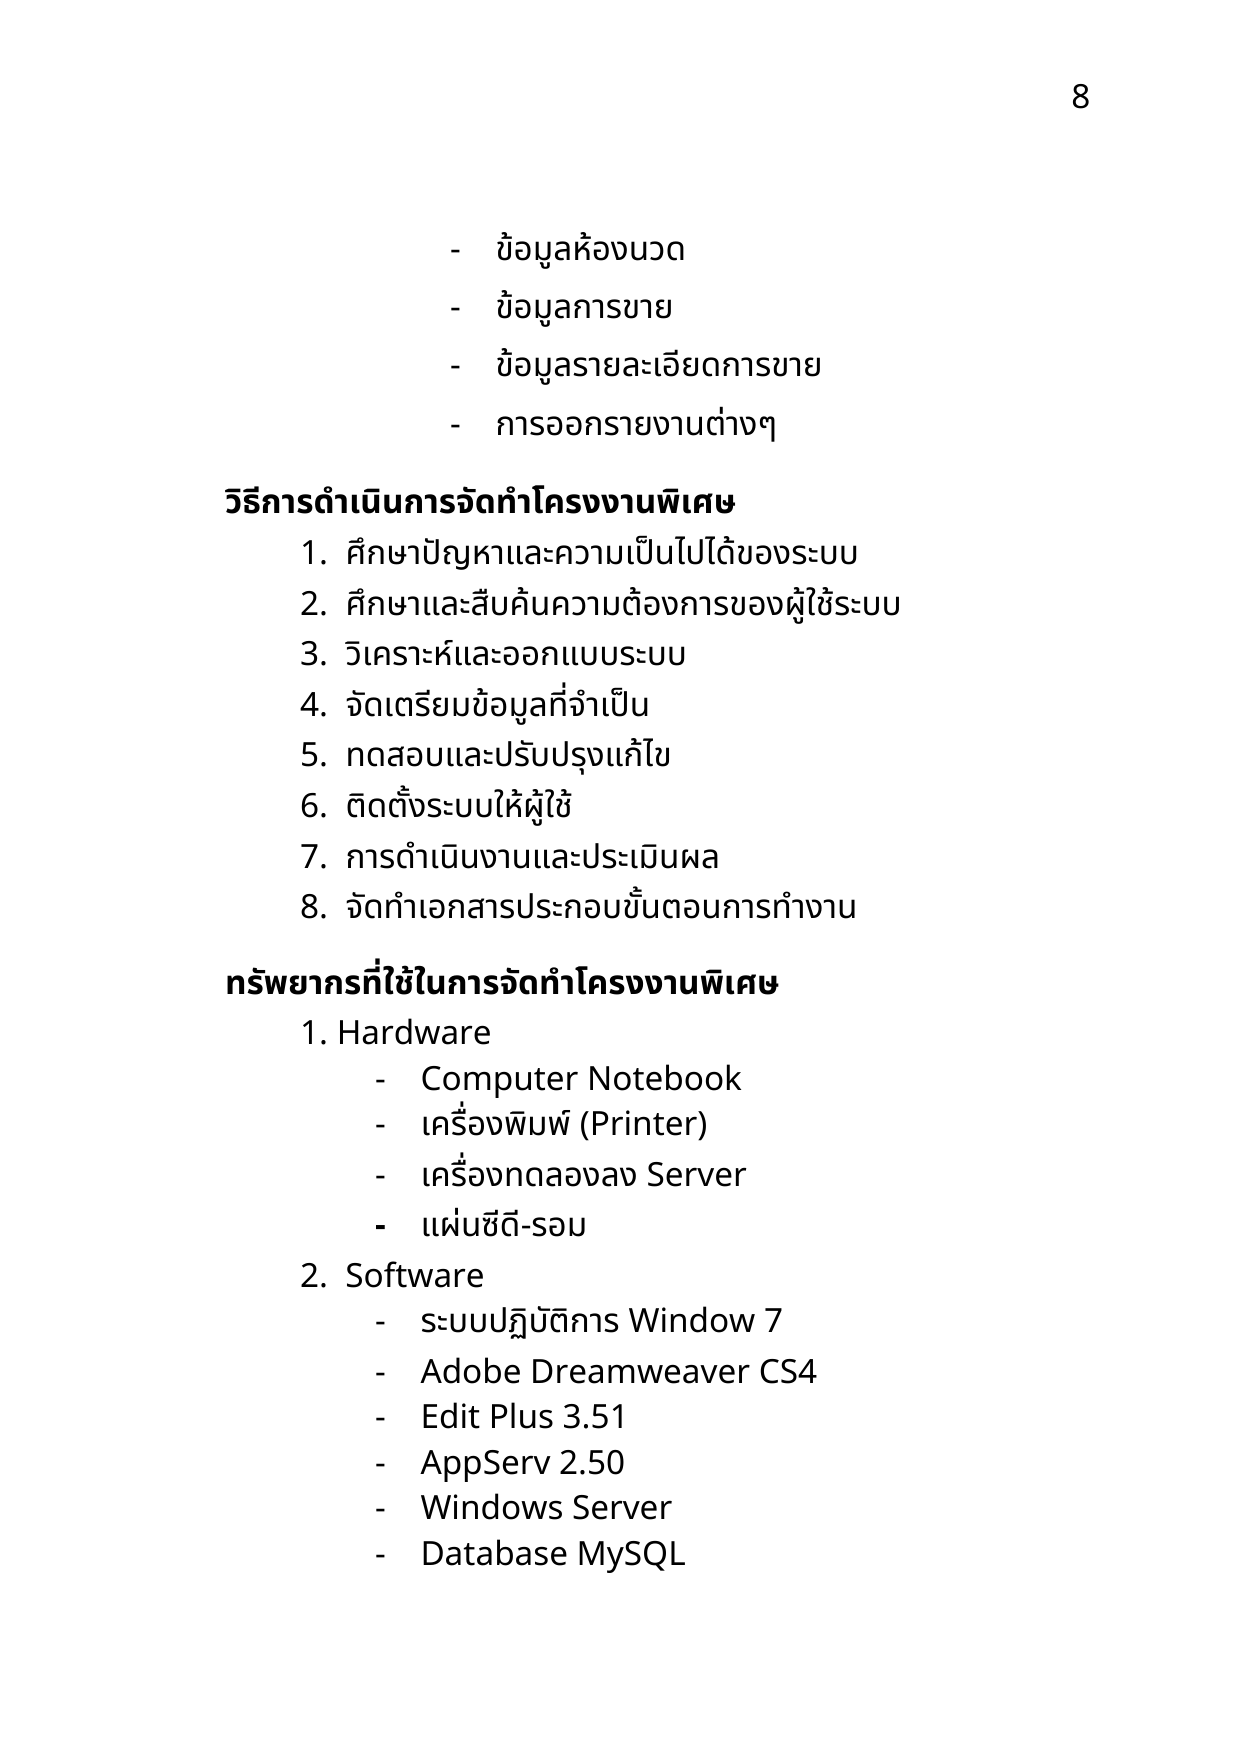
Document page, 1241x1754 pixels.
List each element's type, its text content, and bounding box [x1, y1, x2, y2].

text - Edit Plus 3.51 [300, 1393, 1090, 1439]
text 6. ติดตั้งระบบให้ผู้ใช้ [225, 782, 1090, 832]
text 1. Hardware [225, 1009, 1090, 1054]
text 5. ทดสอบและปรับปรุงแก้ไข [225, 731, 1090, 782]
text 3. วิเคราะห์และออกแบบระบบ [225, 630, 1090, 681]
text - แผ่นซีดี-รอม [300, 1201, 1090, 1252]
text วิธีการดำเนินการจัดทำโครงงานพิเศษ [225, 478, 1090, 529]
text 7. การดำเนินงานและประเมินผล [225, 832, 1090, 883]
text 4. จัดเตรียมข้อมูลที่จำเป็น [225, 681, 1090, 731]
text - Windows Server [300, 1484, 1090, 1529]
text 2. ศึกษาและสืบค้นความต้องการของผู้ใช้ระบบ [225, 579, 1090, 630]
text - AppServ 2.50 [300, 1439, 1090, 1484]
text - Database MySQL [300, 1529, 1090, 1575]
text 2. Software [225, 1252, 1090, 1297]
text ทรัพยากรที่ใช้ในการจัดทำโครงงานพิเศษ [225, 959, 1090, 1009]
text 8. จัดทำเอกสารประกอบขั้นตอนการทำงาน [225, 883, 1090, 934]
text 1. ศึกษาปัญหาและความเป็นไปได้ของระบบ [300, 529, 1090, 579]
text - ระบบปฏิบัติการ Window 7 - Adobe Dreamweaver CS4 [375, 1297, 1090, 1393]
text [225, 225, 1090, 450]
text - Computer Notebook - เครื่องพิมพ์ (Printer) - เครื่องทดลองลง Server [375, 1054, 1090, 1201]
